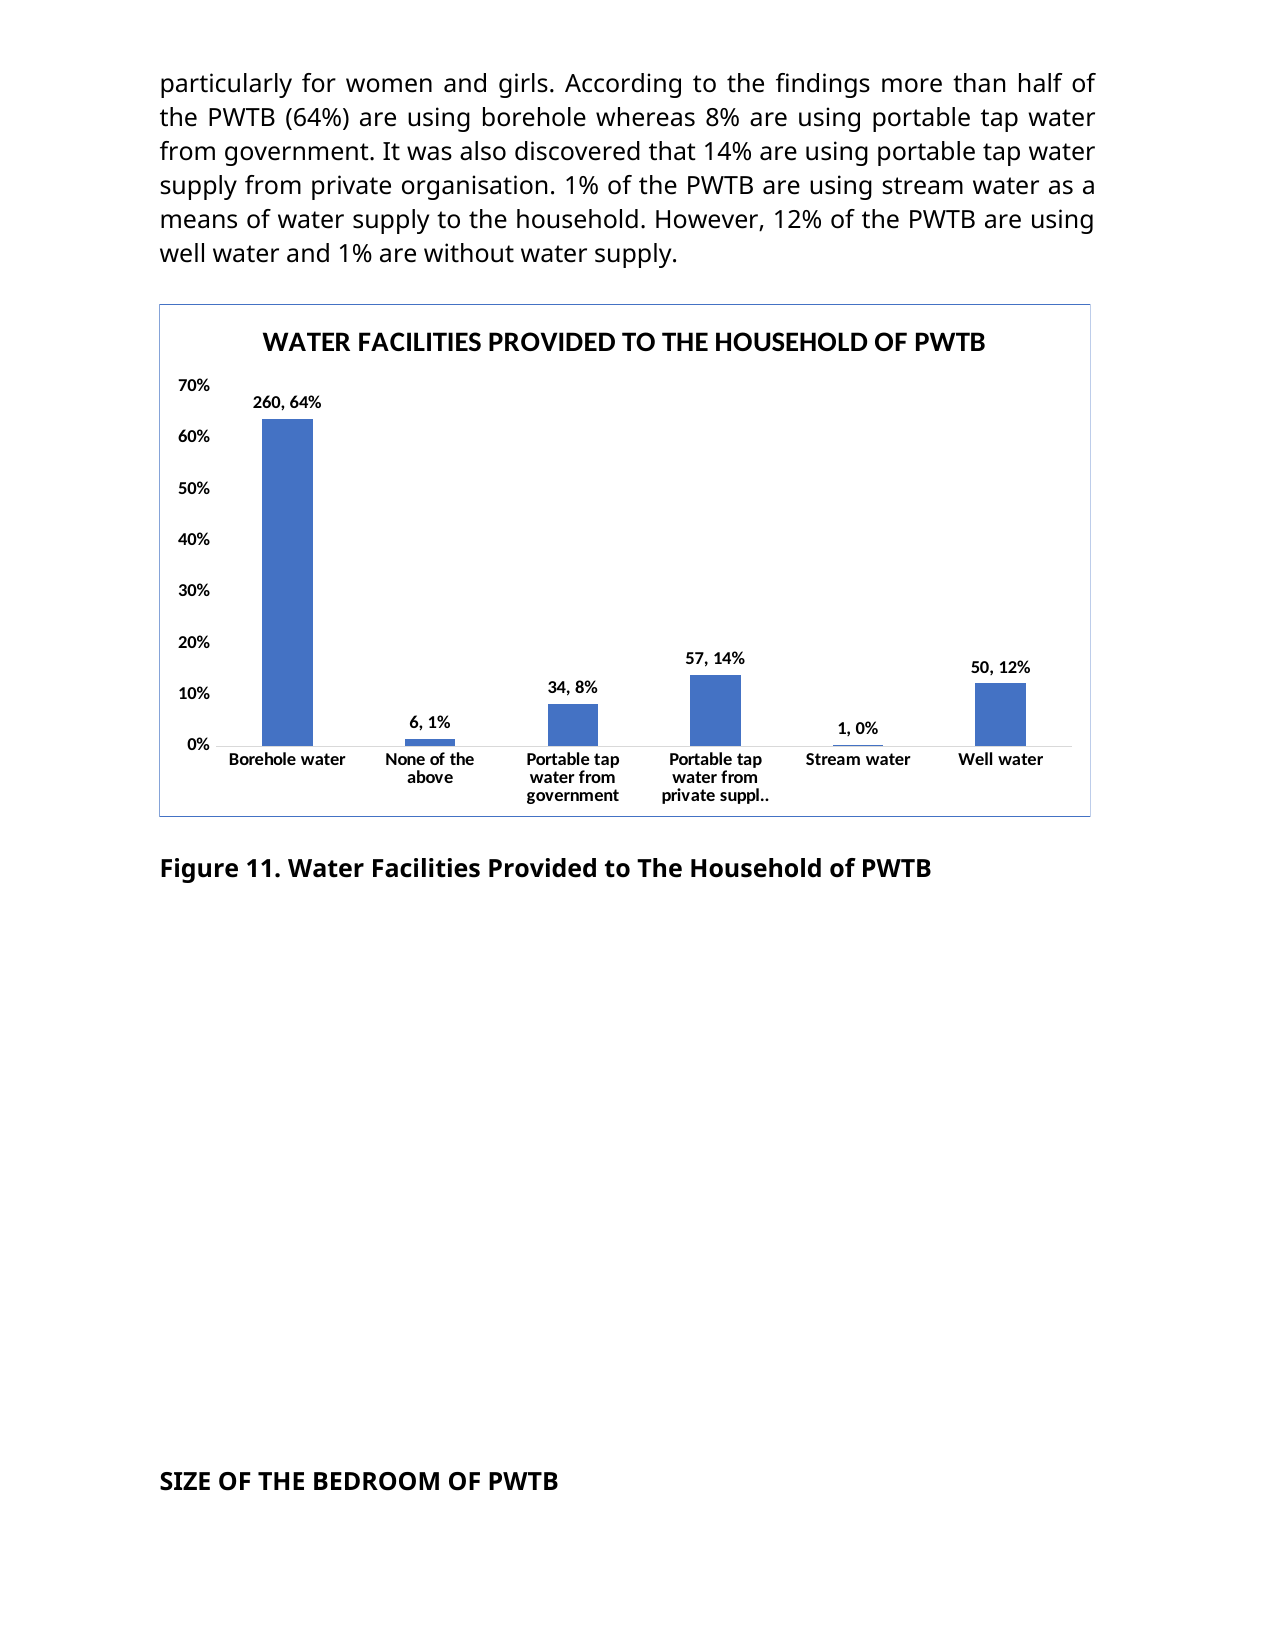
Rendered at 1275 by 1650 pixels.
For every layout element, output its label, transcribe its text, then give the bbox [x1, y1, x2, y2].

text Figure 11. Water Facilities Provided to The Household of PWTB [159, 851, 1097, 885]
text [159, 66, 1097, 270]
text SIZE OF THE BEDROOM OF PWTB [159, 1464, 1097, 1498]
